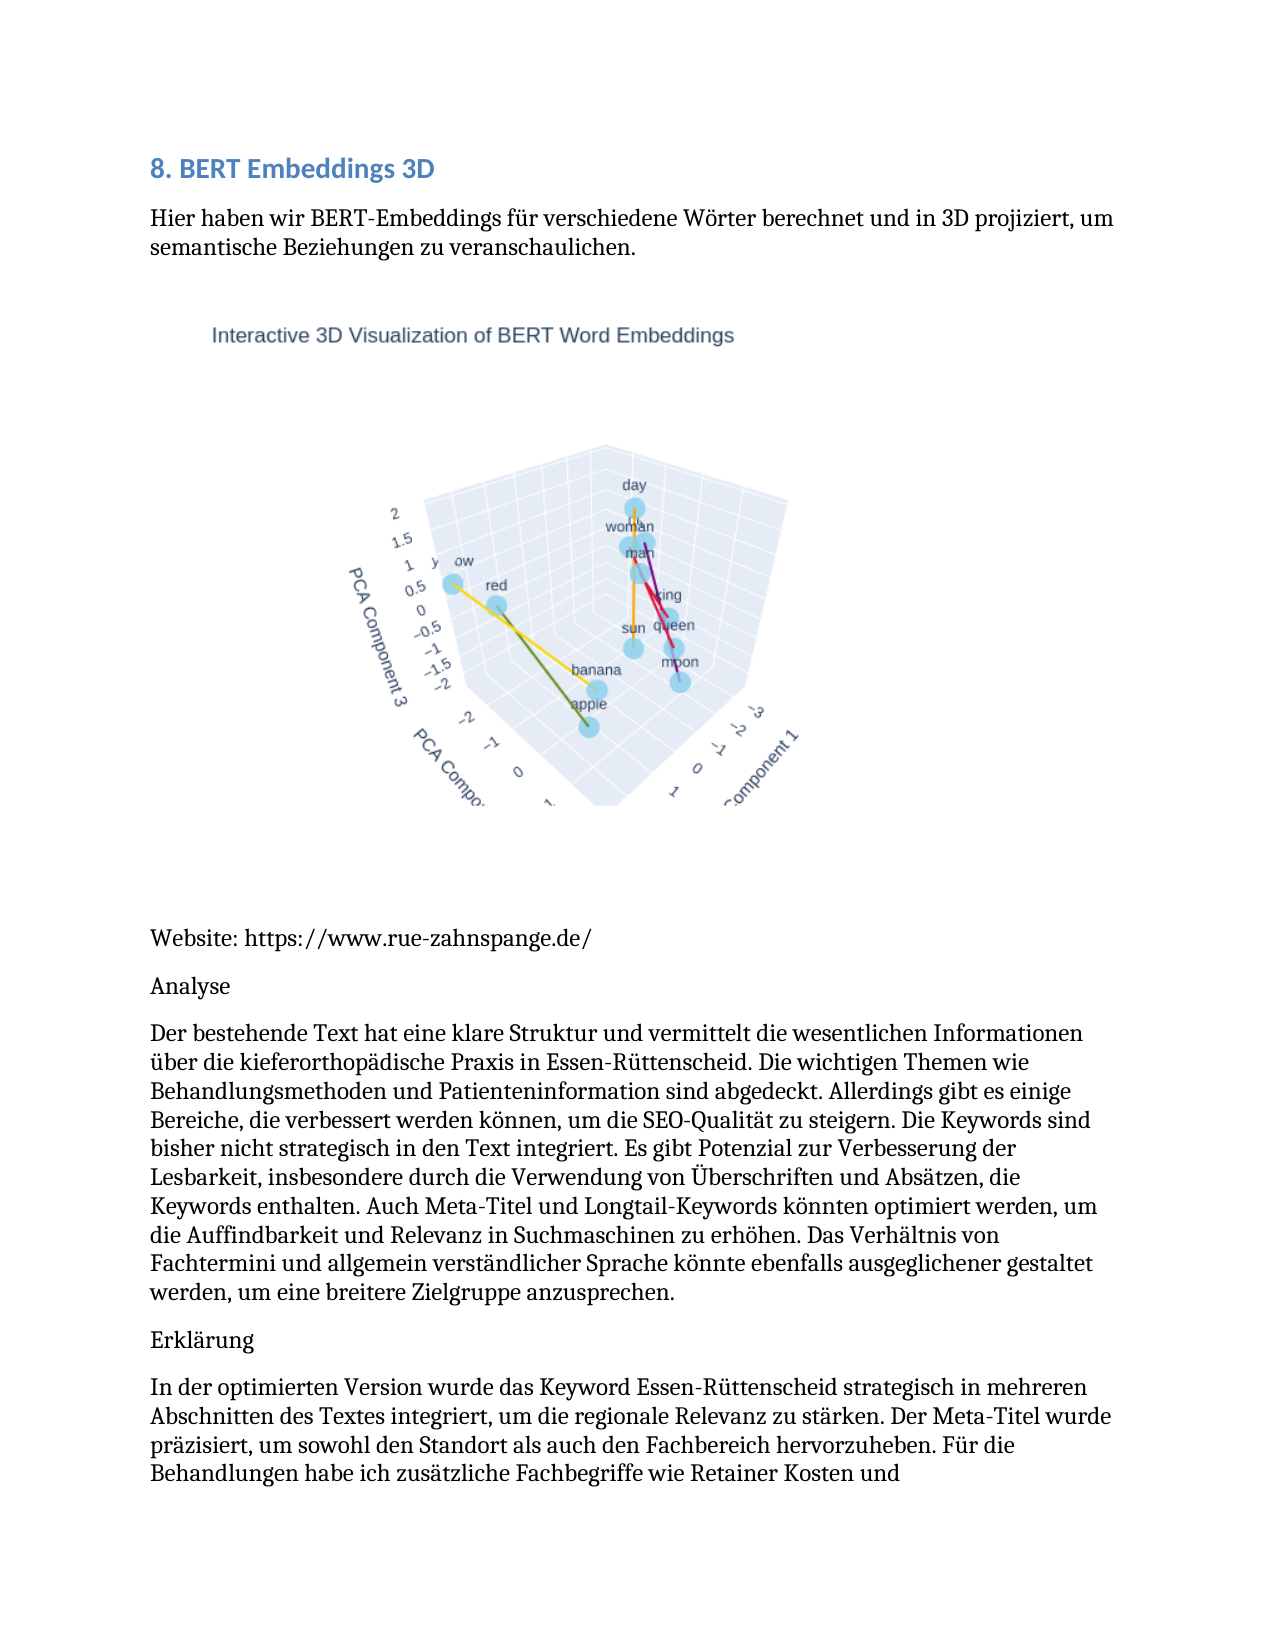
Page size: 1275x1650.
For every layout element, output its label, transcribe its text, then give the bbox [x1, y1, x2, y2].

text Website: https://www.rue-zahnspange.de/ [150, 924, 1125, 953]
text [150, 1373, 1125, 1488]
picture [168, 280, 1044, 906]
text Hier haben wir BERT-Embeddings für verschiedene Wörter berechnet und in 3D projiziert, um semantische Beziehungen zu veranschaulichen. [150, 204, 1125, 262]
text Analyse [150, 972, 1125, 1001]
text Der bestehende Text hat eine klare Struktur und vermittelt die wesentlichen Informationen über die kieferorthopädische Praxis in Essen-Rüttenscheid. Die wichtigen Themen wie Behandlungsmethoden und Patienteninformation sind abgedeckt. Allerdings gibt es einige Bereiche, die verbessert werden können, um die SEO-Qualität zu steigern. Die Keywords sind bisher nicht strategisch in den Text integriert. Es gibt Potenzial zur Verbesserung der Lesbarkeit, insbesondere durch die Verwendung von Überschriften und Absätzen, die Keywords enthalten. Auch Meta-Titel und Longtail-Keywords könnten optimiert werden, um die Auffindbarkeit und Relevanz in Suchmaschinen zu erhöhen. Das Verhältnis von Fachtermini und allgemein verständlicher Sprache könnte ebenfalls ausgeglichener gestaltet werden, um eine breitere Zielgruppe anzusprechen. [150, 1019, 1125, 1307]
text Erklärung [150, 1326, 1125, 1354]
subtitle 8. BERT Embeddings 3D [150, 150, 1125, 186]
